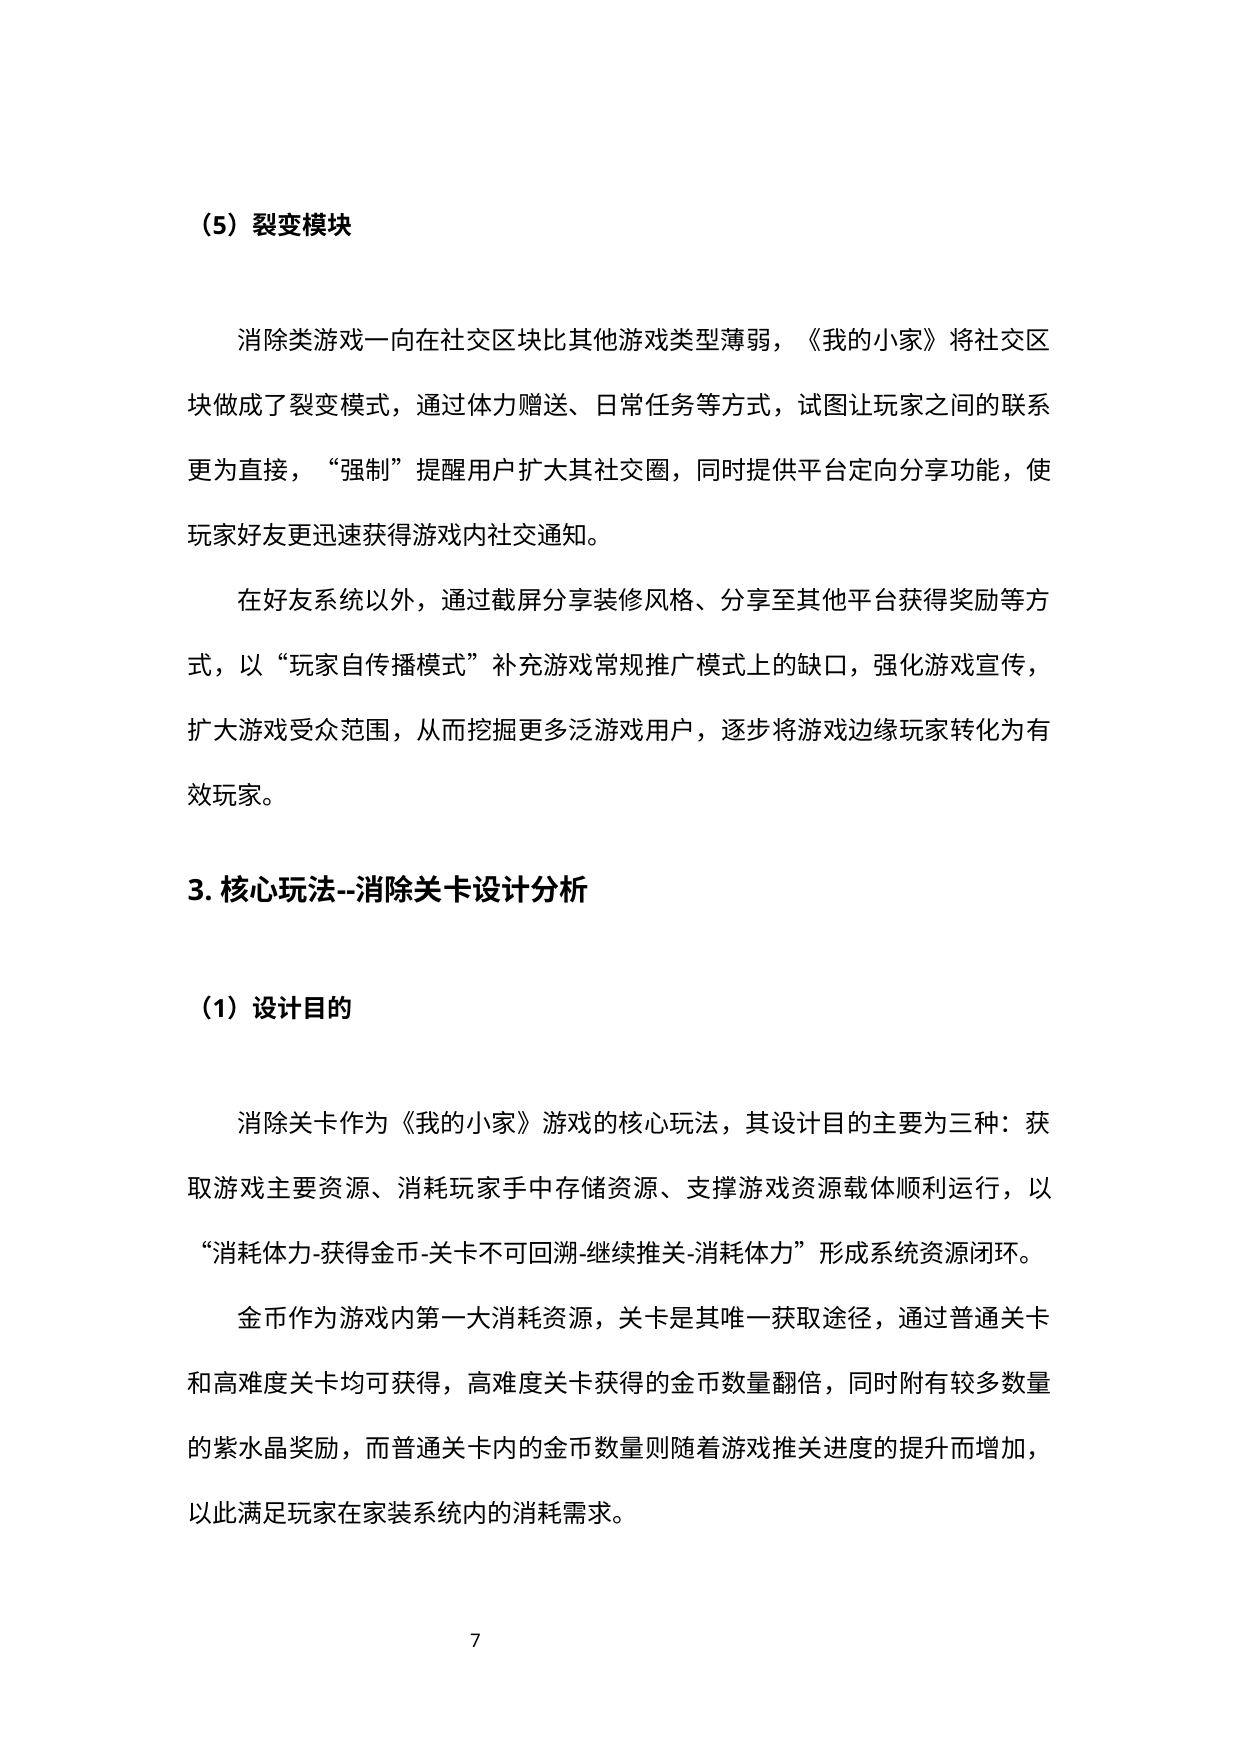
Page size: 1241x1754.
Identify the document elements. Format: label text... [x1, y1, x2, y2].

subtitle 设计目的 [187, 974, 1053, 1039]
subtitle 裂变模块 [187, 191, 1053, 256]
list 在好友系统以外，通过截屏分享装修风格、分享至其他平台获得奖励等方式，以“玩家自传播模式”补充游戏常规推广模式上的缺口，强化游戏宣传，扩大游戏受众范围，从而挖掘更多泛游戏用户，逐步将游戏边缘玩家转化为有效玩家。 [187, 566, 1053, 826]
list 消除类游戏一向在社交区块比其他游戏类型薄弱，《我的小家》将社交区块做成了裂变模式，通过体力赠送、日常任务等方式，试图让玩家之间的联系更为直接，“强制”提醒用户扩大其社交圈，同时提供平台定向分享功能，使玩家好友更迅速获得游戏内社交通知。 [187, 306, 1053, 566]
list 金币作为游戏内第一大消耗资源，关卡是其唯一获取途径，通过普通关卡和高难度关卡均可获得，高难度关卡获得的金币数量翻倍，同时附有较多数量的紫水晶奖励，而普通关卡内的金币数量则随着游戏推关进度的提升而增加，以此满足玩家在家装系统内的消耗需求。 [187, 1284, 1053, 1544]
list 消除关卡作为《我的小家》游戏的核心玩法，其设计目的主要为三种：获取游戏主要资源、消耗玩家手中存储资源、支撑游戏资源载体顺利运行，以“消耗体力-获得金币-关卡不可回溯-继续推关-消耗体力”形成系统资源闭环。 [187, 1089, 1053, 1284]
subtitle 核心玩法--消除关卡设计分析 [187, 855, 1053, 920]
